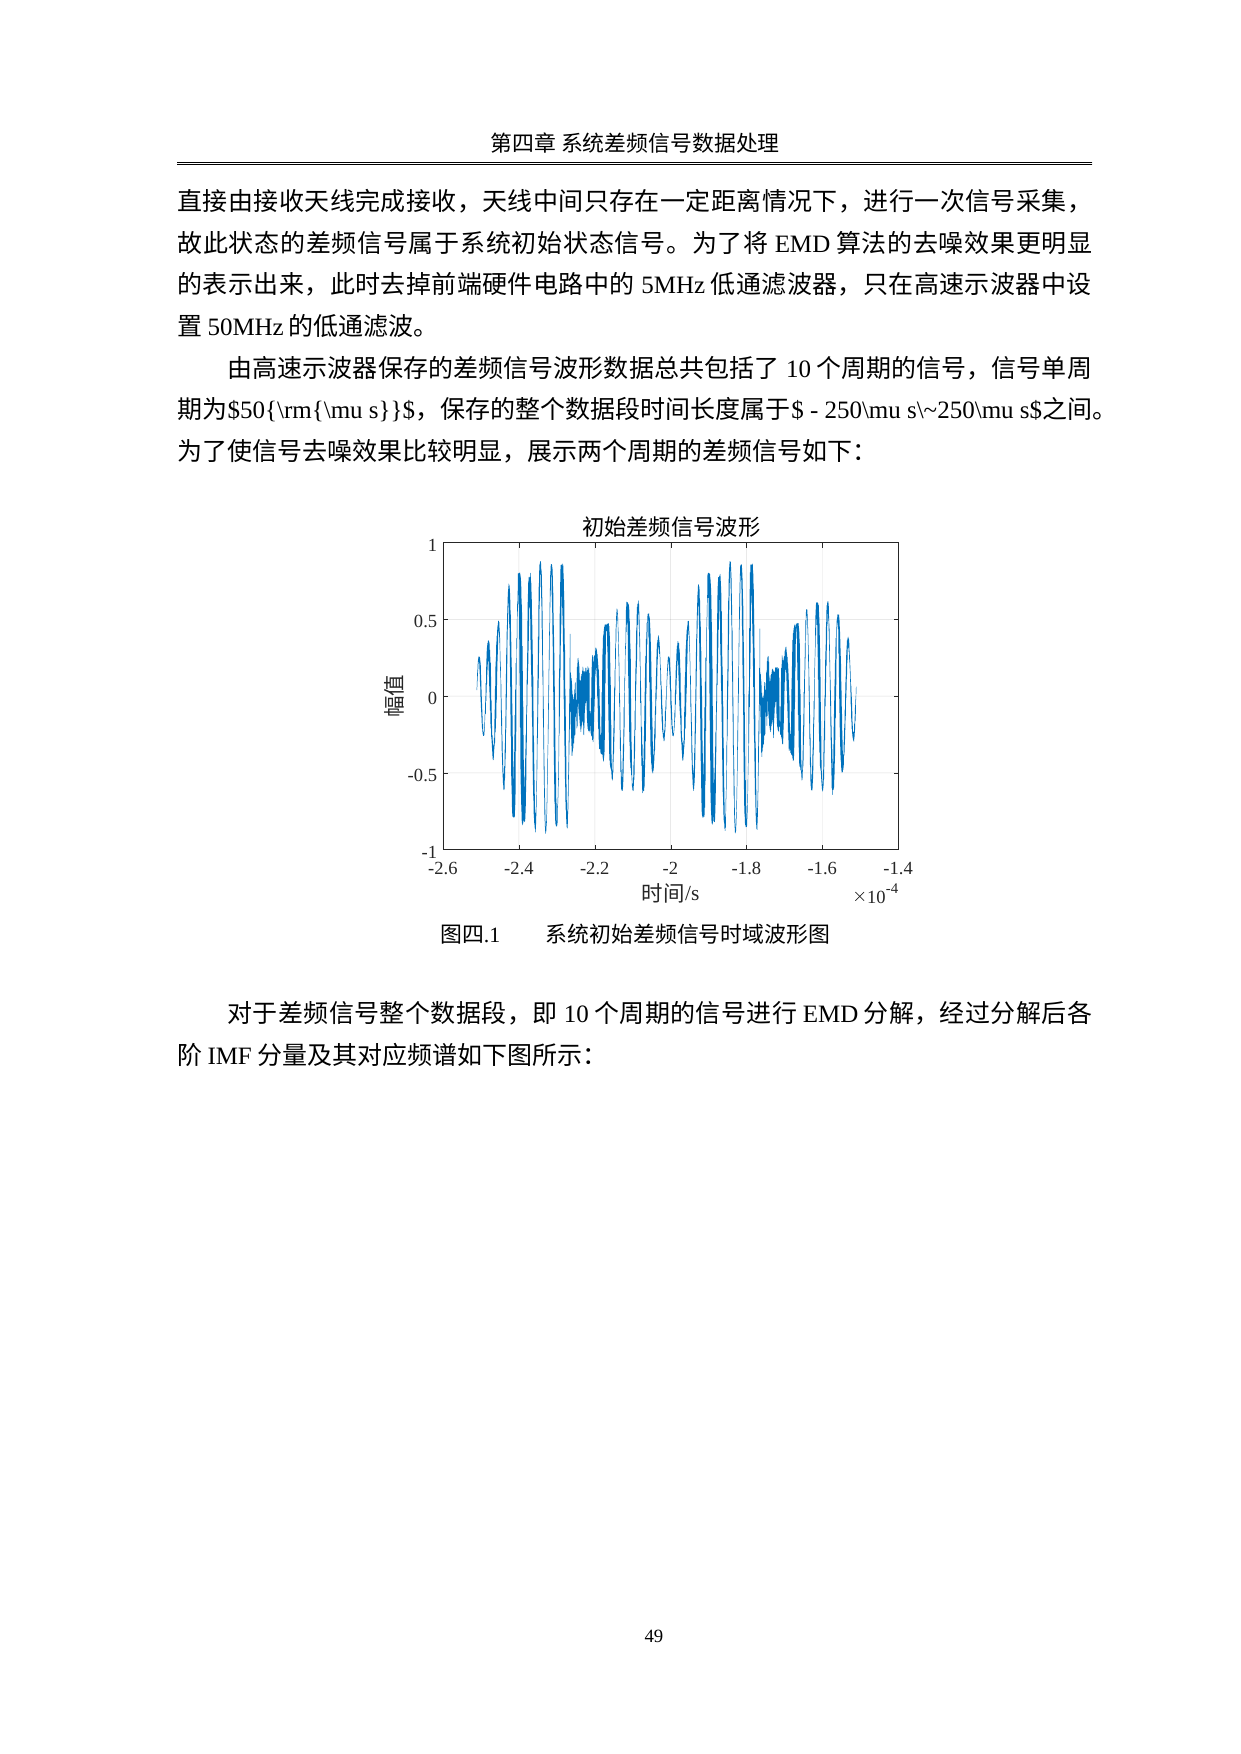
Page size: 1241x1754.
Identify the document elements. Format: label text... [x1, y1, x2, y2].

text 对于差频信号整个数据段，即10个周期的信号进行EMD分解，经过分解后各阶IMF分量及其对应频谱如下图所示： [177, 989, 1092, 1073]
text 由高速示波器保存的差频信号波形数据总共包括了10个周期的信号，信号单周期为$50{\rm{\mu s}}$，保存的整个数据段时间长度属于$ - 250\mu s\~250\mu s$之间。为了使信号去噪效果比较明显，展示两个周期的差频信号如下： [177, 344, 1092, 469]
text 系统初始差频信号时域波形图 [177, 917, 1092, 949]
